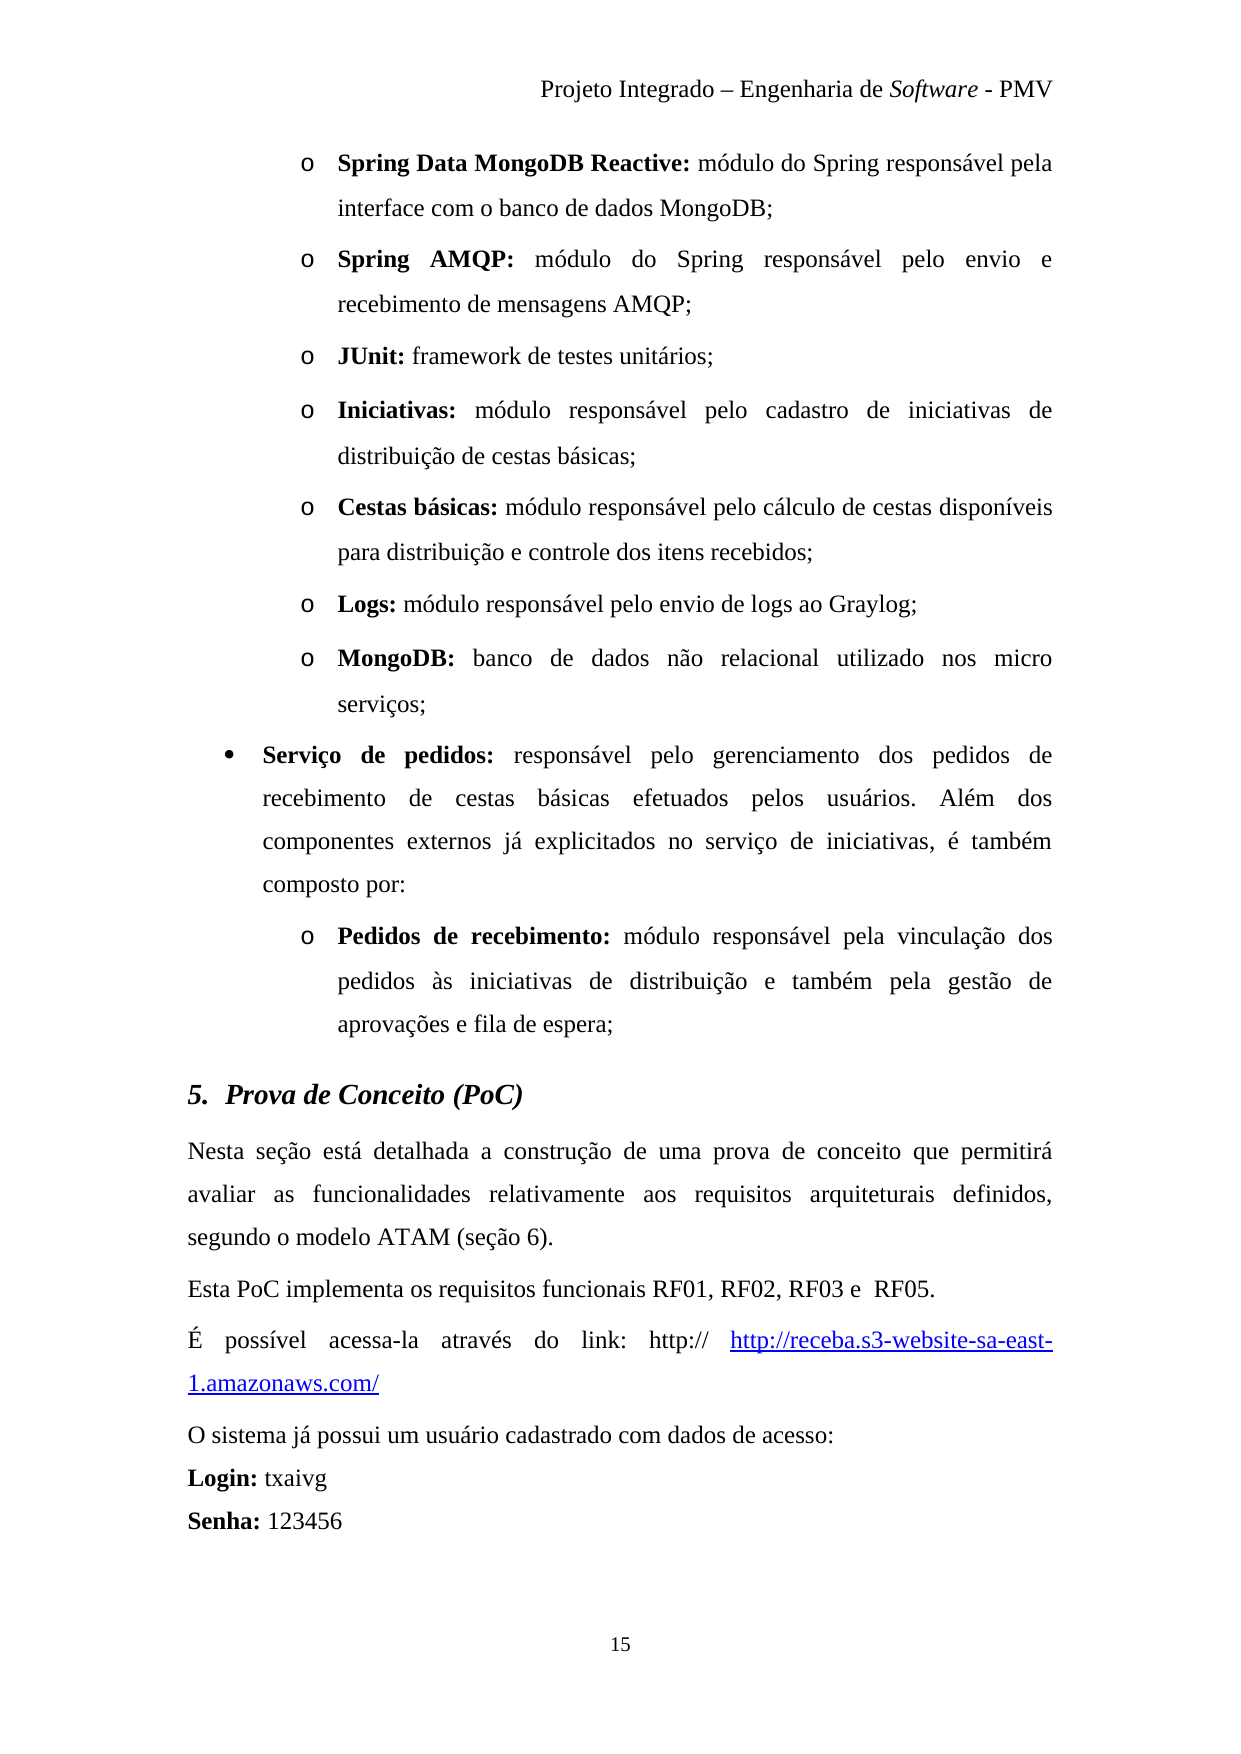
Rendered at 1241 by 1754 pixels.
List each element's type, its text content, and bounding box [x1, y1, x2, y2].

list Cestas básicas: módulo responsável pelo cálculo de cestas disponíveis para distribuição e controle dos itens recebidos; [300, 492, 1053, 566]
list Spring Data MongoDB Reactive: módulo do Spring responsável pela interface com o banco de dados MongoDB; [300, 148, 1053, 222]
text Nesta seção está detalhada a construção de uma prova de conceito que permitirá avaliar as funcionalidades relativamente aos requisitos arquiteturais definidos, segundo o modelo ATAM (seção 6). [187, 1136, 1053, 1251]
list Spring AMQP: módulo do Spring responsável pelo envio e recebimento de mensagens AMQP; [300, 244, 1053, 318]
list Pedidos de recebimento: módulo responsável pela vinculação dos pedidos às iniciativas de distribuição e também pela gestão de aprovações e fila de espera; [300, 921, 1053, 1038]
list Serviço de pedidos: responsável pelo gerenciamento dos pedidos de recebimento de cestas básicas efetuados pelos usuários. Além dos componentes externos já explicitados no serviço de iniciativas, é também composto por: [225, 740, 1053, 898]
list Iniciativas: módulo responsável pelo cadastro de iniciativas de distribuição de cestas básicas; [300, 396, 1053, 469]
subtitle Prova de Conceito (PoC) [187, 1077, 1053, 1111]
list JUnit: framework de testes unitários; [300, 341, 1053, 372]
text Esta PoC implementa os requisitos funcionais RF01, RF02, RF03 e RF05. [187, 1274, 1053, 1302]
list MongoDB: banco de dados não relacional utilizado nos micro serviços; [300, 643, 1053, 717]
text O sistema já possui um usuário cadastrado com dados de acesso: Login: txaivg Senha: 123456 [187, 1420, 1053, 1535]
text É possível acessa-la através do link: http:// http://receba.s3-website-sa-east-1.amazonaws.com/ [187, 1325, 1053, 1397]
list Logs: módulo responsável pelo envio de logs ao Graylog; [300, 589, 1053, 620]
